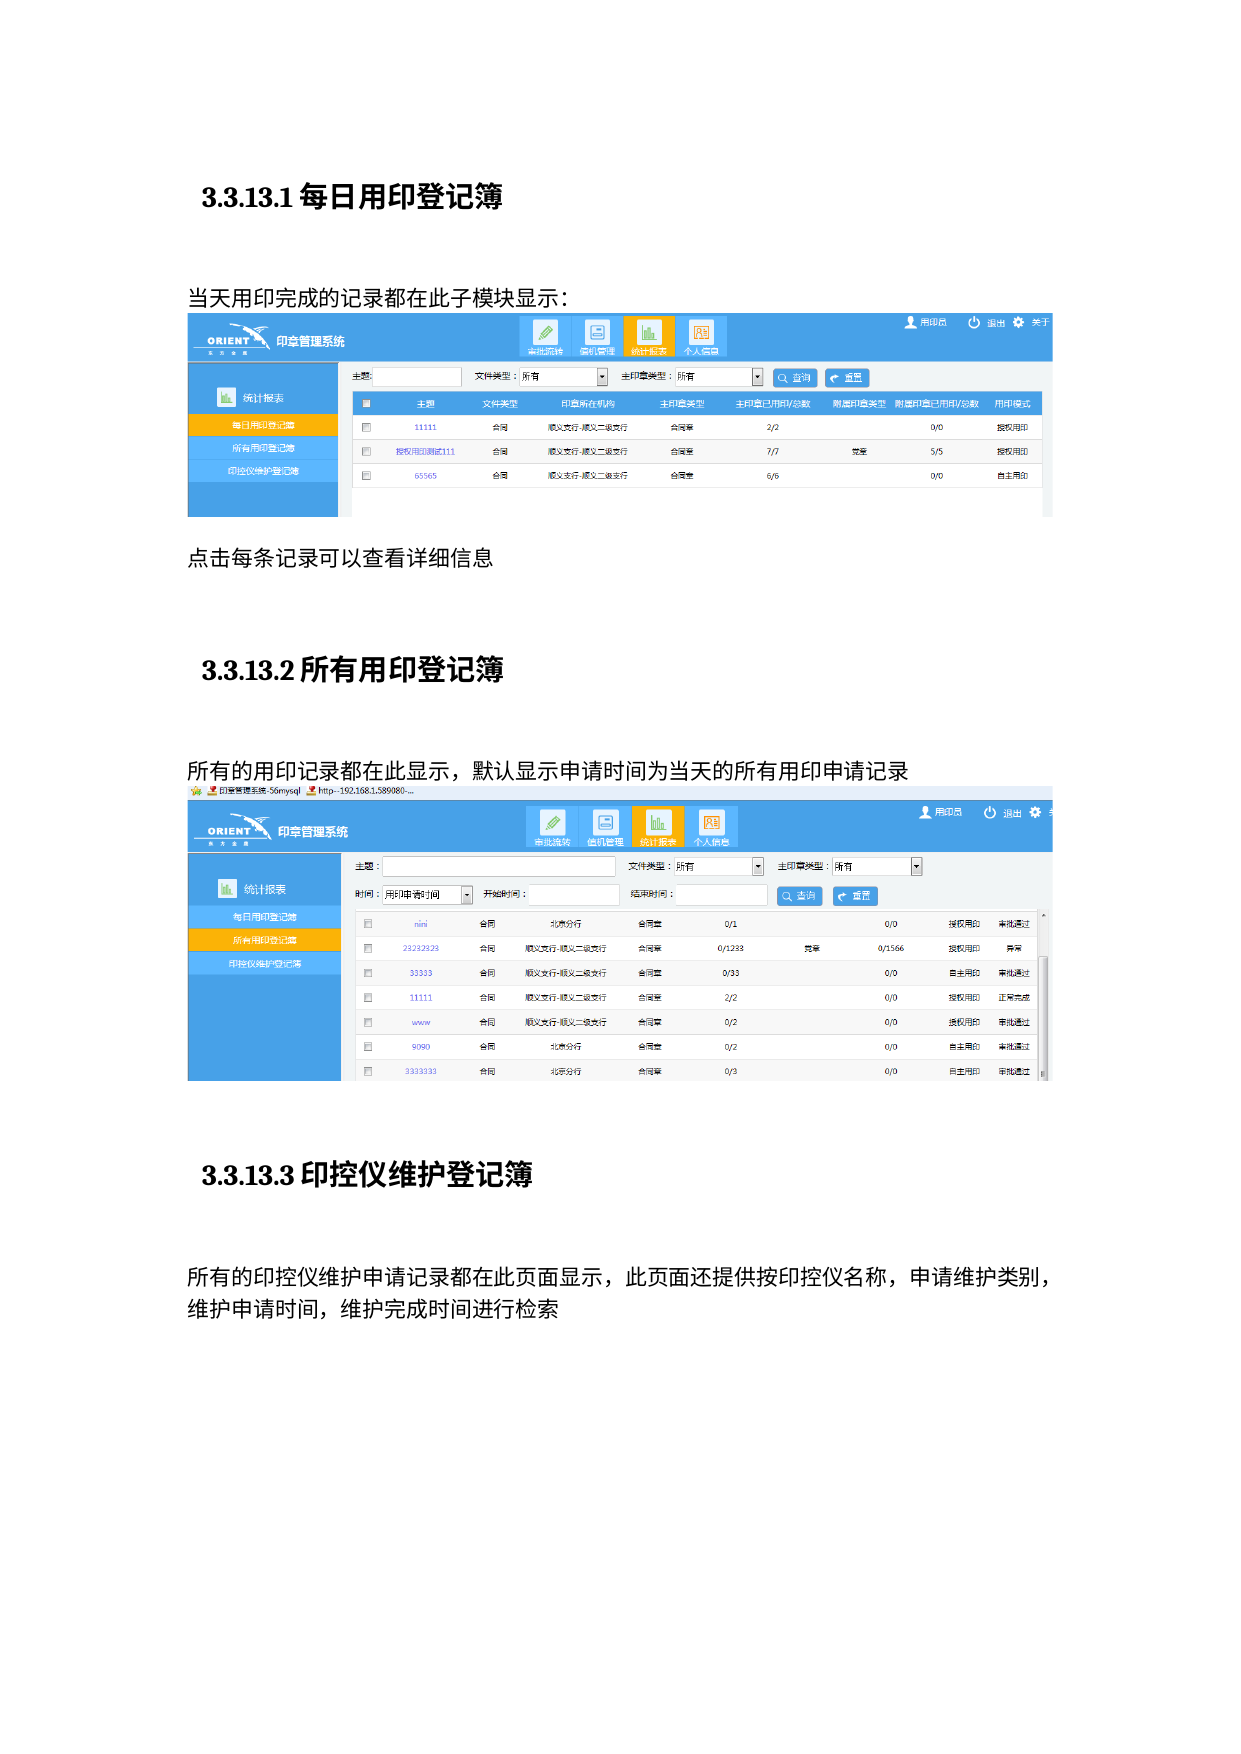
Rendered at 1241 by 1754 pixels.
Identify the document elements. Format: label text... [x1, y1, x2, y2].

text 所有的用印记录都在此显示，默认显示申请时间为当天的所有用印申请记录 [187, 754, 1053, 786]
text 所有的印控仪维护申请记录都在此页面显示，此页面还提供按印控仪名称，申请维护类别，维护申请时间，维护完成时间进行检索 [187, 1259, 1053, 1324]
picture [187, 313, 1053, 517]
subtitle 3.3.13.1 每日用印登记簿 [187, 162, 1053, 227]
subtitle 3.3.13.3印控仪维护登记簿 [187, 1141, 1053, 1206]
picture [187, 786, 1053, 1081]
text 当天用印完成的记录都在此子模块显示： [187, 281, 1053, 313]
text 点击每条记录可以查看详细信息 [187, 541, 1053, 573]
subtitle 3.3.13.2所有用印登记簿 [187, 635, 1053, 700]
